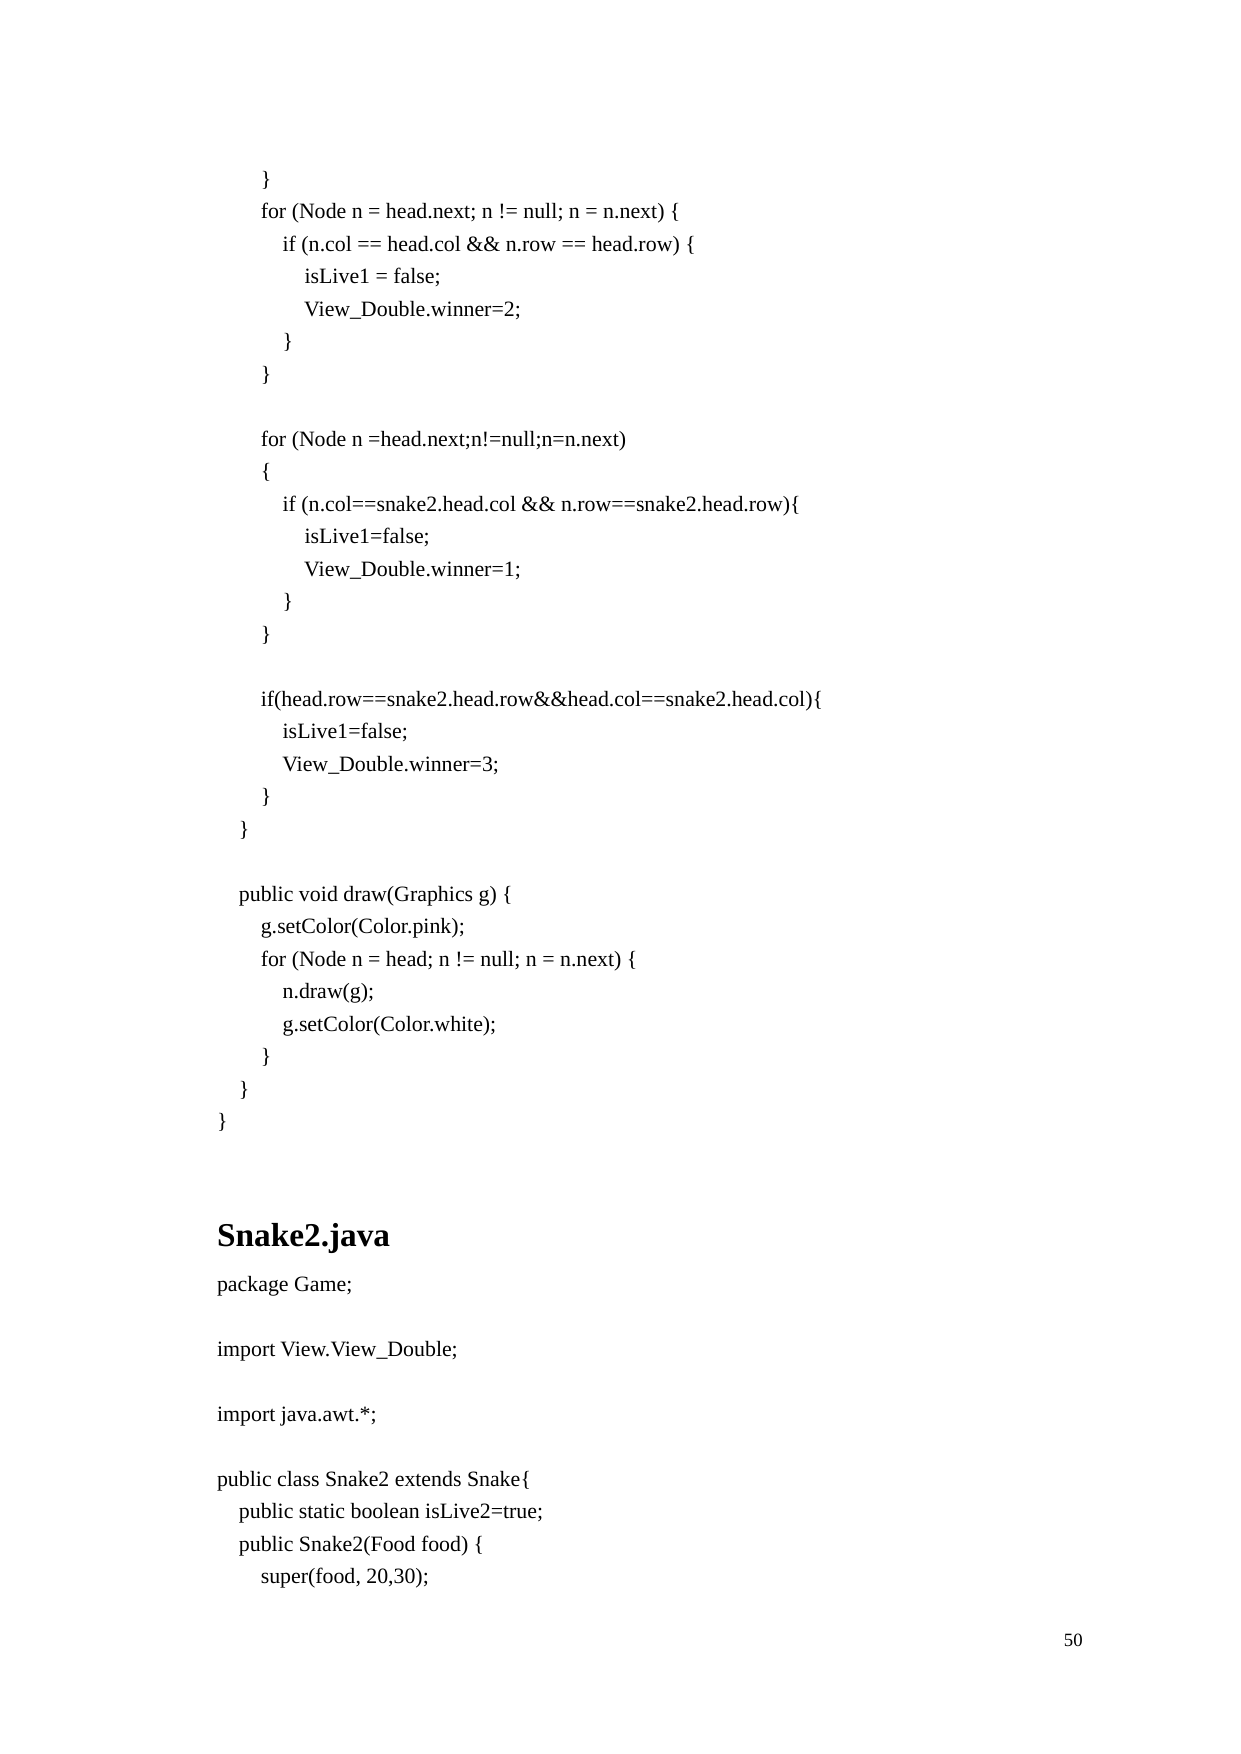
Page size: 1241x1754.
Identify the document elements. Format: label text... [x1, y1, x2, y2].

text View_Double.winner=2; [217, 292, 1082, 324]
text n.draw(g); [217, 974, 1082, 1007]
text } [217, 1072, 1082, 1104]
text public class Snake2 extends Snake{ [217, 1462, 1082, 1494]
text for (Node n =head.next;n!=null;n=n.next) [217, 422, 1082, 454]
text import java.awt.*; [217, 1397, 1082, 1429]
text } [217, 779, 1082, 812]
text public static boolean isLive2=true; [217, 1494, 1082, 1527]
text for (Node n = head; n != null; n = n.next) { [217, 942, 1082, 974]
text } [217, 1104, 1082, 1137]
text super(food, 20,30); [217, 1559, 1082, 1592]
text isLive1=false; [217, 519, 1082, 552]
text public void draw(Graphics g) { [217, 877, 1082, 909]
text { [217, 454, 1082, 487]
text if (n.col == head.col && n.row == head.row) { [217, 227, 1082, 259]
text } [217, 1039, 1082, 1072]
text isLive1=false; [217, 714, 1082, 747]
text import View.View_Double; [217, 1332, 1082, 1364]
text } [217, 357, 1082, 389]
text } [217, 162, 1082, 194]
text if (n.col==snake2.head.col && n.row==snake2.head.row){ [217, 487, 1082, 519]
text View_Double.winner=3; [217, 747, 1082, 779]
text View_Double.winner=1; [217, 552, 1082, 584]
text public Snake2(Food food) { [217, 1527, 1082, 1559]
text } [217, 584, 1082, 617]
text g.setColor(Color.white); [217, 1007, 1082, 1039]
text g.setColor(Color.pink); [217, 909, 1082, 942]
text for (Node n = head.next; n != null; n = n.next) { [217, 194, 1082, 227]
text if(head.row==snake2.head.row&&head.col==snake2.head.col){ [217, 682, 1082, 714]
text } [217, 812, 1082, 844]
text package Game; [217, 1267, 1082, 1299]
text } [217, 617, 1082, 649]
text } [217, 324, 1082, 357]
text Snake2.java [217, 1202, 1082, 1267]
text isLive1 = false; [217, 259, 1082, 292]
